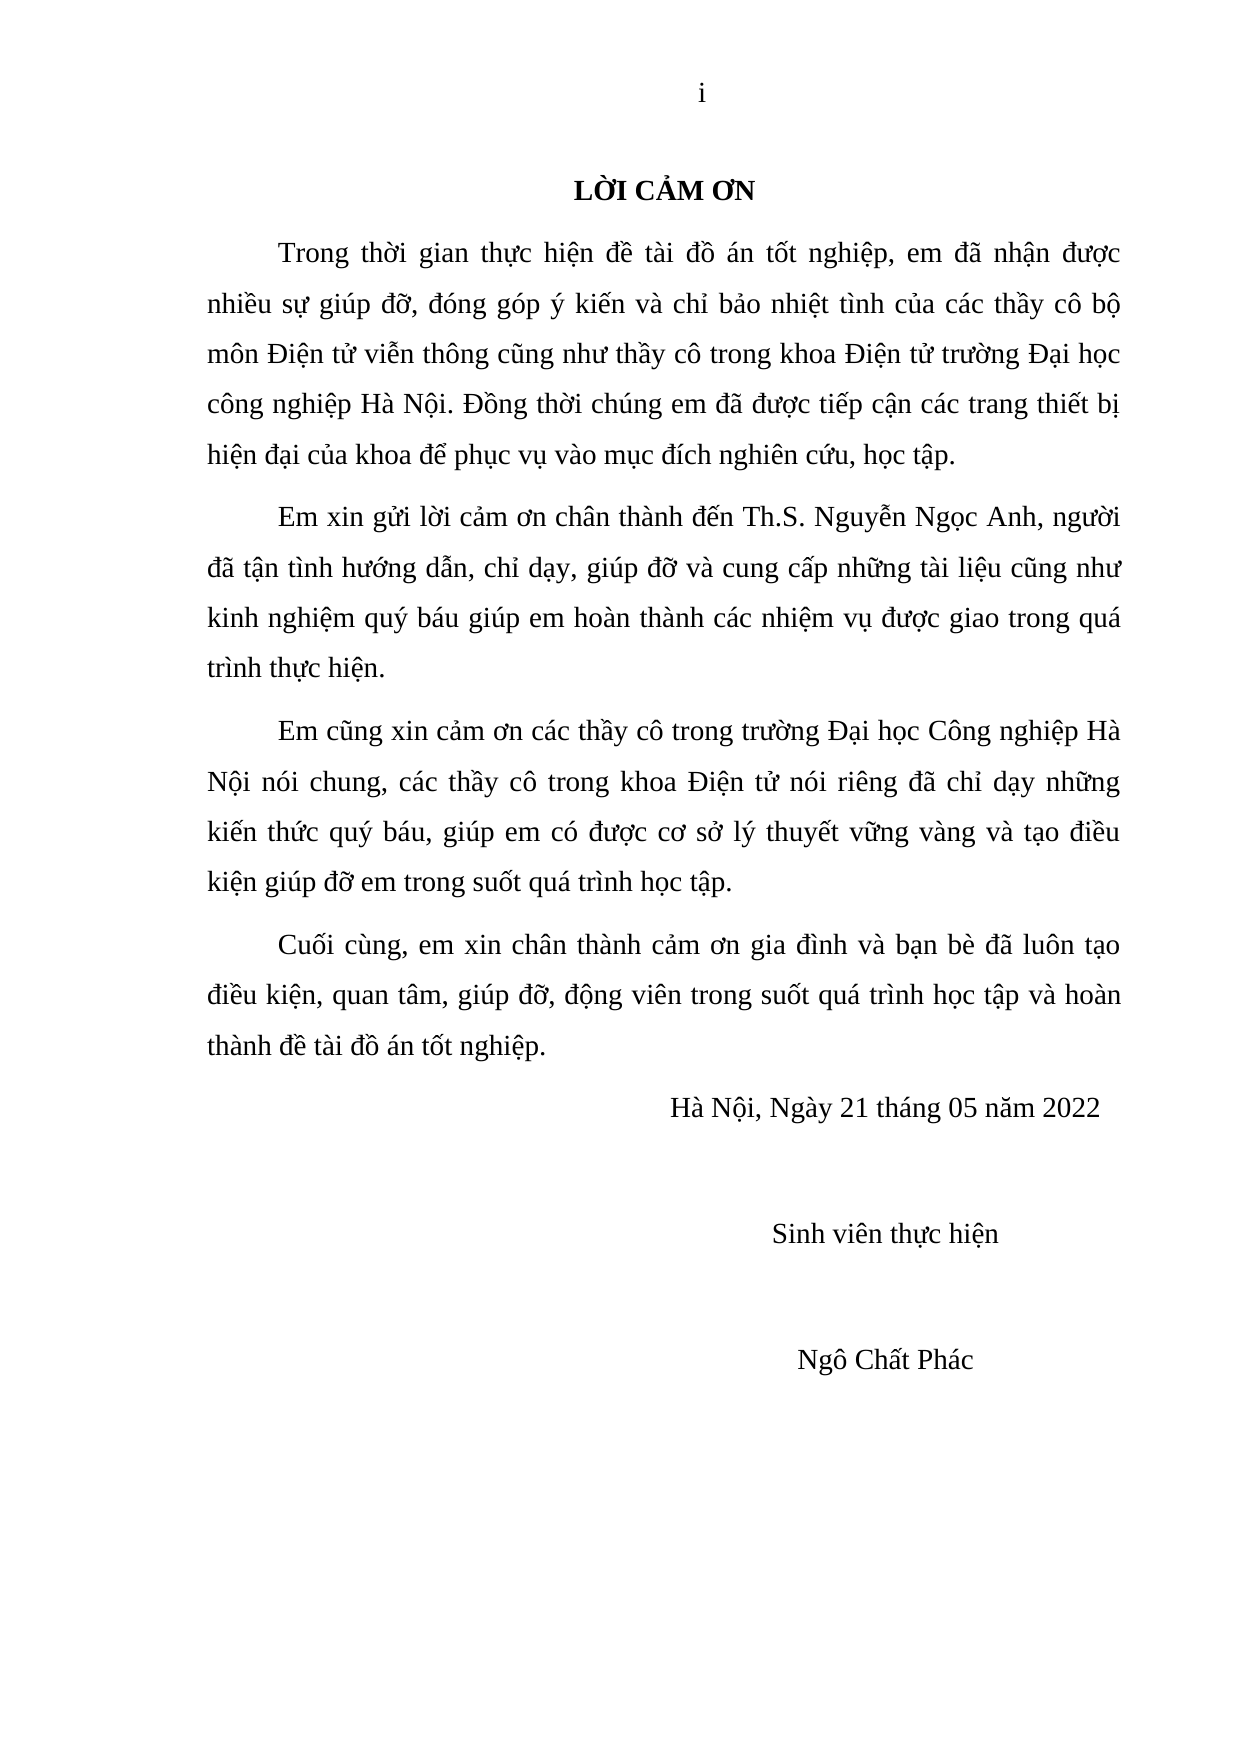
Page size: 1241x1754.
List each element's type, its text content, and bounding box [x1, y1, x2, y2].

text Hà Nội, Ngày 21 tháng 05 năm 2022 [578, 1091, 1122, 1124]
text Ngô Chất Phác [578, 1342, 1122, 1375]
subtitle LỜI CẢM ƠN [207, 173, 1122, 206]
text Em xin gửi lời cảm ơn chân thành đến Th.S. Nguyễn Ngọc Anh, người đã tận tình hướng dẫn, chỉ dạy, giúp đỡ và cung cấp những tài liệu cũng như kinh nghiệm quý báu giúp em hoàn thành các nhiệm vụ được giao trong quá trình thực hiện. [207, 499, 1122, 684]
text Cuối cùng, em xin chân thành cảm ơn gia đình và bạn bè đã luôn tạo điều kiện, quan tâm, giúp đỡ, động viên trong suốt quá trình học tập và hoàn thành đề tài đồ án tốt nghiệp. [207, 927, 1122, 1061]
text Sinh viên thực hiện [578, 1216, 1122, 1250]
text Trong thời gian thực hiện đề tài đồ án tốt nghiệp, em đã nhận được nhiều sự giúp đỡ, đóng góp ý kiến và chỉ bảo nhiệt tình của các thầy cô bộ môn Điện tử viễn thông cũng như thầy cô trong khoa Điện tử trường Đại học công nghiệp Hà Nội. Đồng thời chúng em đã được tiếp cận các trang thiết bị hiện đại của khoa để phục vụ vào mục đích nghiên cứu, học tập. [207, 236, 1122, 470]
text Em cũng xin cảm ơn các thầy cô trong trường Đại học Công nghiệp Hà Nội nói chung, các thầy cô trong khoa Điện tử nói riêng đã chỉ dạy những kiến thức quý báu, giúp em có được cơ sở lý thuyết vững vàng và tạo điều kiện giúp đỡ em trong suốt quá trình học tập. [207, 713, 1122, 898]
